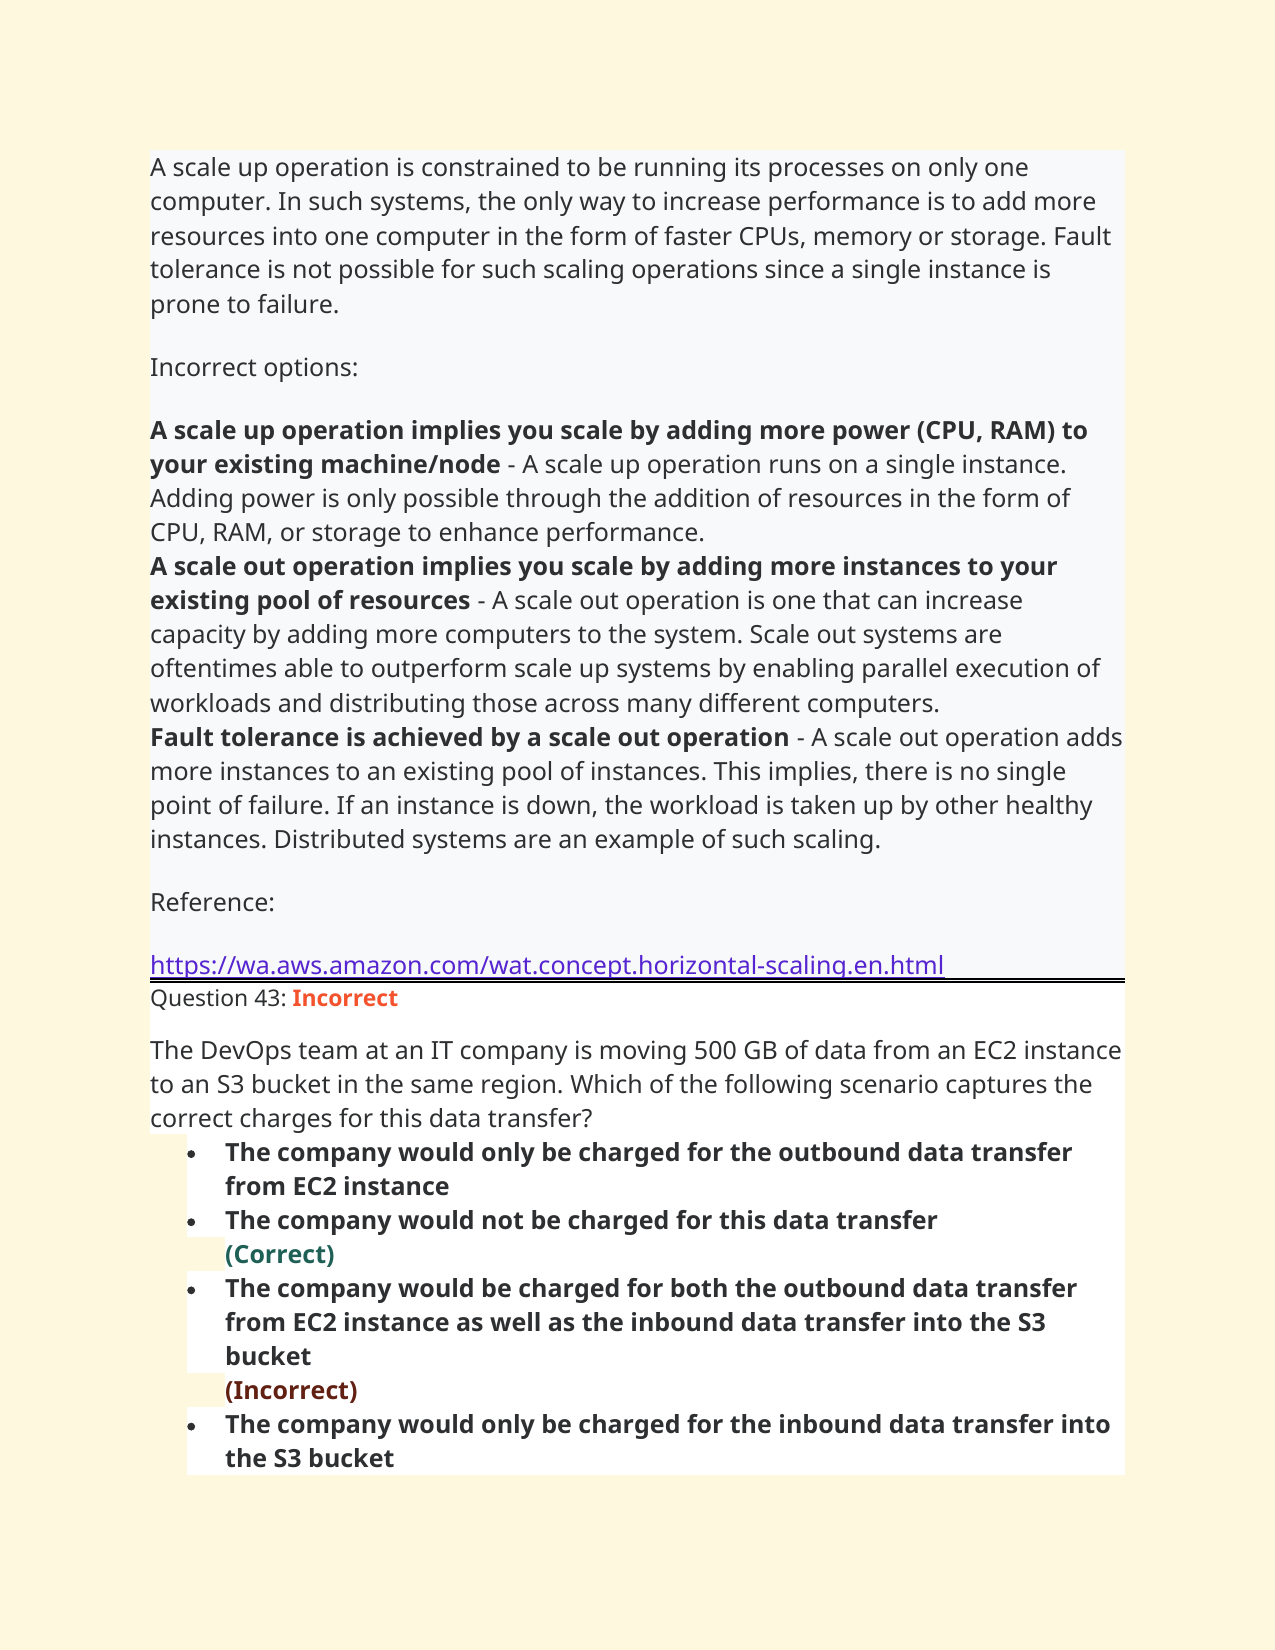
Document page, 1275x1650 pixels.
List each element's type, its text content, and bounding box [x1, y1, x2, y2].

list The company would only be charged for the outbound data transfer from EC2 instance [187, 1134, 1125, 1203]
text Question 43: Incorrect [150, 983, 1125, 1013]
text Reference: [150, 885, 1125, 919]
text A scale out operation implies you scale by adding more instances to your existing pool of resources - A scale out operation is one that can increase capacity by adding more computers to the system. Scale out systems are oftentimes able to outperform scale up systems by enabling parallel execution of workloads and distributing those across many different computers. [150, 549, 1125, 719]
text Fault tolerance is achieved by a scale out operation - A scale out operation adds more instances to an existing pool of instances. This implies, there is no single point of failure. If an instance is down, the workload is taken up by other healthy instances. Distributed systems are an example of such scaling. [150, 719, 1125, 856]
text (Incorrect) [225, 1373, 1125, 1407]
text (Correct) [225, 1237, 1125, 1271]
text https://wa.aws.amazon.com/wat.concept.horizontal-scaling.en.html [150, 948, 1125, 978]
text The DevOps team at an IT company is moving 500 GB of data from an EC2 instance to an S3 bucket in the same region. Which of the following scenario captures the correct charges for this data transfer? [150, 1032, 1125, 1134]
list The company would be charged for both the outbound data transfer from EC2 instance as well as the inbound data transfer into the S3 bucket [187, 1271, 1125, 1373]
list The company would not be charged for this data transfer [187, 1203, 1125, 1237]
list The company would only be charged for the inbound data transfer into the S3 bucket [187, 1407, 1125, 1475]
text A scale up operation implies you scale by adding more power (CPU, RAM) to your existing machine/node - A scale up operation runs on a single instance. Adding power is only possible through the addition of resources in the form of CPU, RAM, or storage to enhance performance. [150, 413, 1125, 549]
text Incorrect options: [150, 349, 1125, 383]
text A scale up operation is constrained to be running its processes on only one computer. In such systems, the only way to increase performance is to add more resources into one computer in the form of faster CPUs, memory or storage. Fault tolerance is not possible for such scaling operations since a single instance is prone to failure. [150, 150, 1125, 320]
